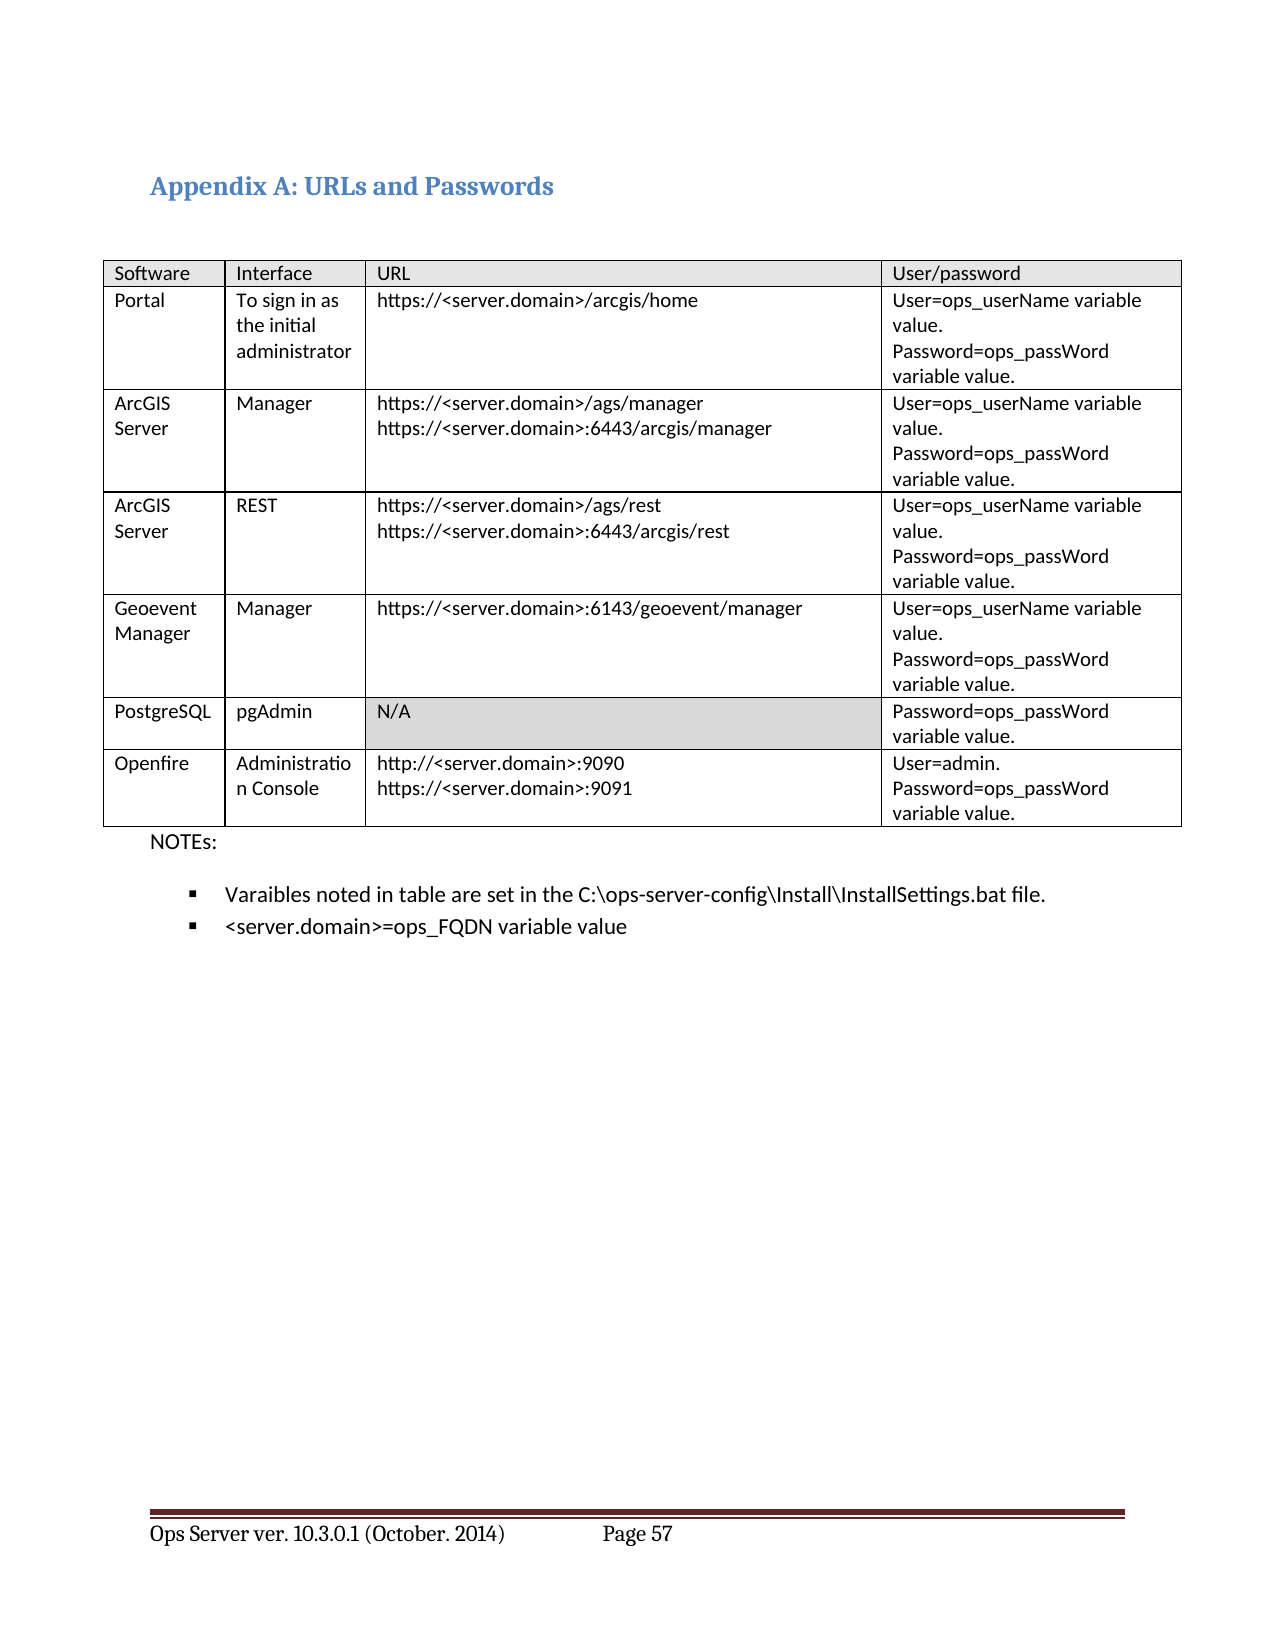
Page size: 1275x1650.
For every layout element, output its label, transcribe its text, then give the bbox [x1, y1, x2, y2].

text NOTEs: [150, 827, 1125, 855]
table_cell ArcGIS Server [104, 390, 224, 491]
list Varaibles noted in table are set in the C:\ops-server-config\Install\InstallSettings.bat file. [187, 880, 1125, 908]
subtitle Appendix A: URLs and Passwords [150, 171, 1125, 202]
table_cell User=ops_userName variable value. Password=ops_passWord variable value. [882, 287, 1181, 389]
table_header User/password [882, 261, 1181, 286]
list <server.domain>=ops_FQDN variable value [187, 912, 1125, 940]
table_cell To sign in as the initial administrator [226, 287, 365, 389]
table_cell Administration Console [226, 750, 365, 826]
table_cell User=admin. Password=ops_passWord variable value. [882, 750, 1181, 826]
table_cell User=ops_userName variable value. Password=ops_passWord variable value. [882, 595, 1181, 697]
table_cell https://<server.domain>:6143/geoevent/manager [366, 595, 881, 697]
table_cell Manager [226, 595, 365, 697]
table_cell User=ops_userName variable value. Password=ops_passWord variable value. [882, 493, 1181, 594]
table_cell https://<server.domain>/ags/rest https://<server.domain>:6443/arcgis/rest [366, 493, 881, 594]
table_cell https://<server.domain>/ags/manager https://<server.domain>:6443/arcgis/manager [366, 390, 881, 491]
table_header Software [104, 261, 224, 286]
table_cell Geoevent Manager [104, 595, 224, 697]
table_cell Openfire [104, 750, 224, 826]
table_cell PostgreSQL [104, 698, 224, 749]
table_cell N/A [366, 698, 881, 749]
table_cell Portal [104, 287, 224, 389]
table_header Interface [226, 261, 365, 286]
table_cell https://<server.domain>/arcgis/home [366, 287, 881, 389]
table_cell Manager [226, 390, 365, 491]
table_cell pgAdmin [226, 698, 365, 749]
table_header URL [366, 261, 881, 286]
table_cell ArcGIS Server [104, 493, 224, 594]
table_cell User=ops_userName variable value. Password=ops_passWord variable value. [882, 390, 1181, 491]
table_cell Password=ops_passWord variable value. [882, 698, 1181, 749]
table_cell http://<server.domain>:9090 https://<server.domain>:9091 [366, 750, 881, 826]
table_cell REST [226, 493, 365, 594]
